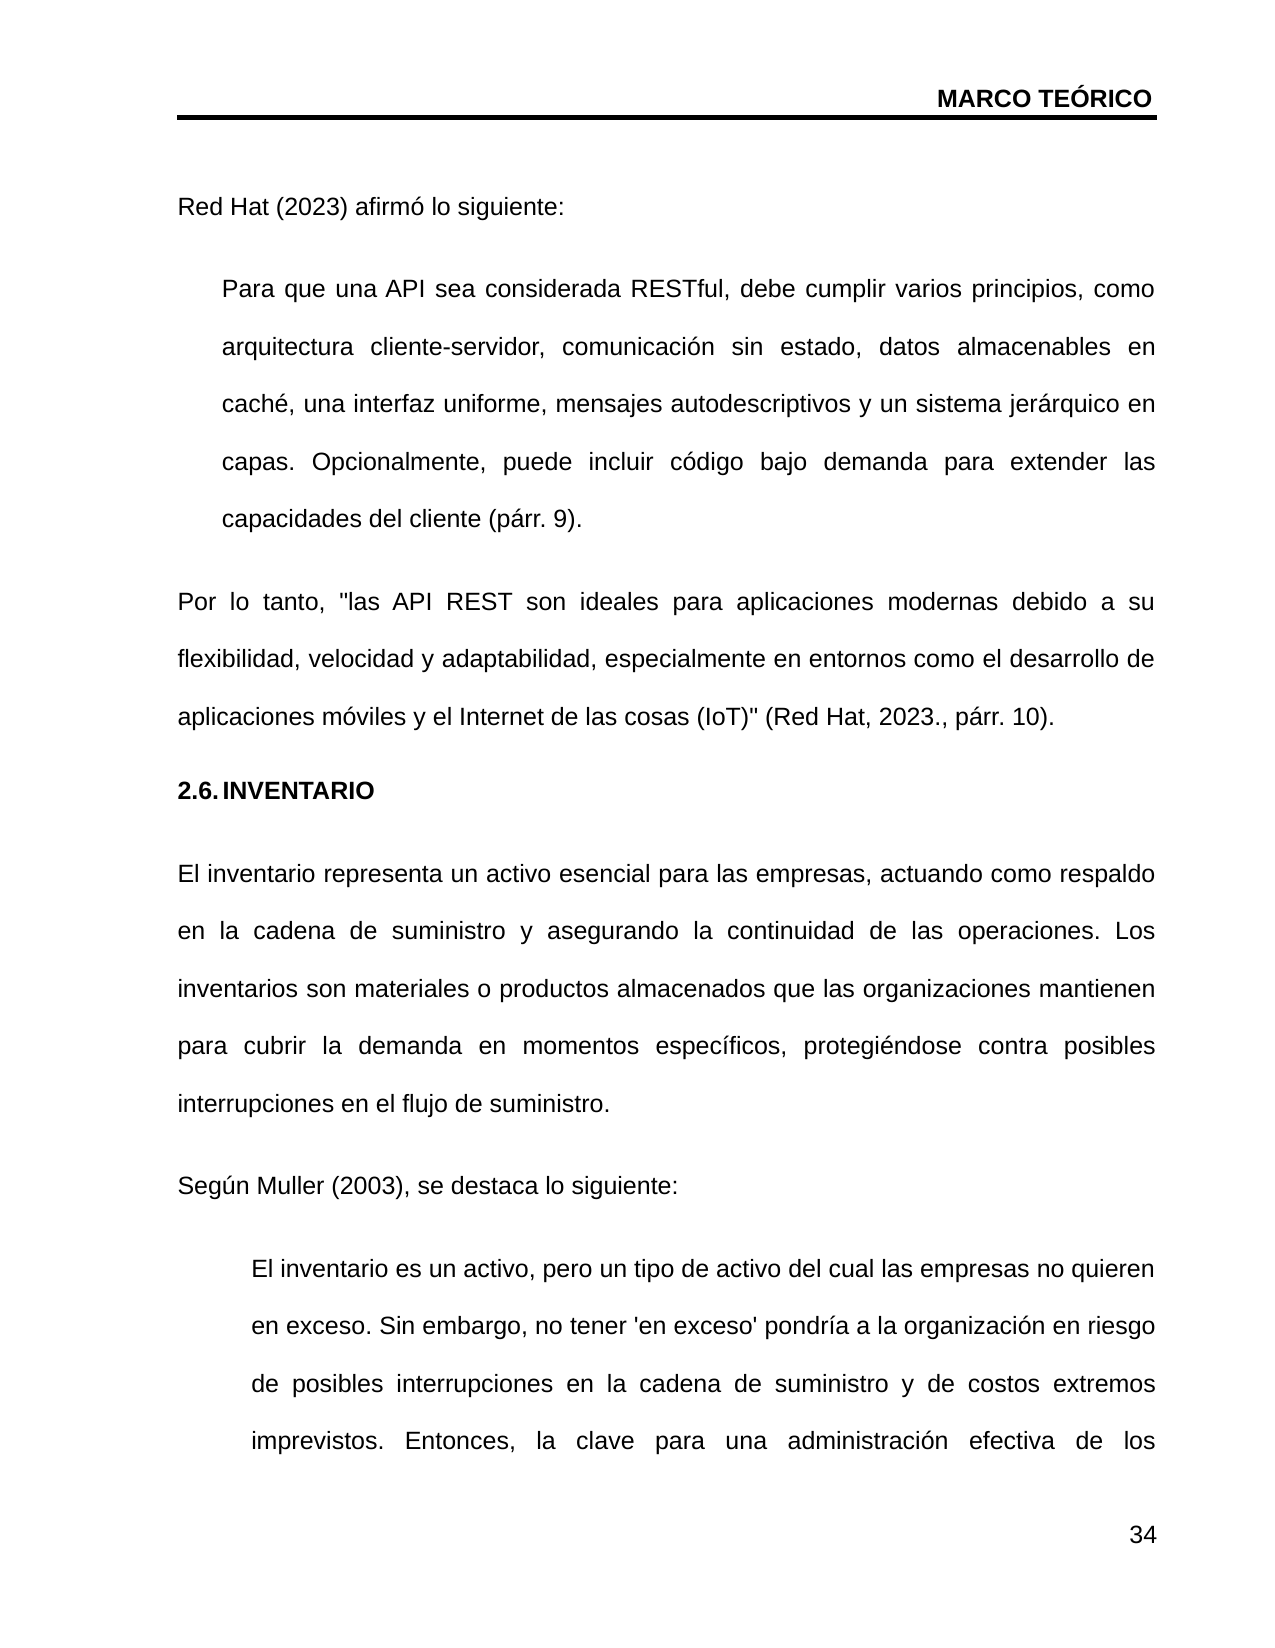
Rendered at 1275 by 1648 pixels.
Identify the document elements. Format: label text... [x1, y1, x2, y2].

subtitle INVENTARIO [177, 776, 1157, 805]
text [251, 1254, 1157, 1455]
text Red Hat (2023) afirmó lo siguiente: [177, 192, 1157, 221]
text El inventario representa un activo esencial para las empresas, actuando como respaldo en la cadena de suministro y asegurando la continuidad de las operaciones. Los inventarios son materiales o productos almacenados que las organizaciones mantienen para cubrir la demanda en momentos específicos, protegiéndose contra posibles interrupciones en el flujo de suministro. [177, 859, 1157, 1117]
text Para que una API sea considerada RESTful, debe cumplir varios principios, como arquitectura cliente-servidor, comunicación sin estado, datos almacenables en caché, una interfaz uniforme, mensajes autodescriptivos y un sistema jerárquico en capas. Opcionalmente, puede incluir código bajo demanda para extender las capacidades del cliente (párr. 9). [222, 274, 1157, 533]
text Por lo tanto, "las API REST son ideales para aplicaciones modernas debido a su flexibilidad, velocidad y adaptabilidad, especialmente en entornos como el desarrollo de aplicaciones móviles y el Internet de las cosas (IoT)" (Red Hat, 2023., párr. 10). [177, 587, 1157, 731]
text Según Muller (2003), se destaca lo siguiente: [177, 1171, 1157, 1200]
